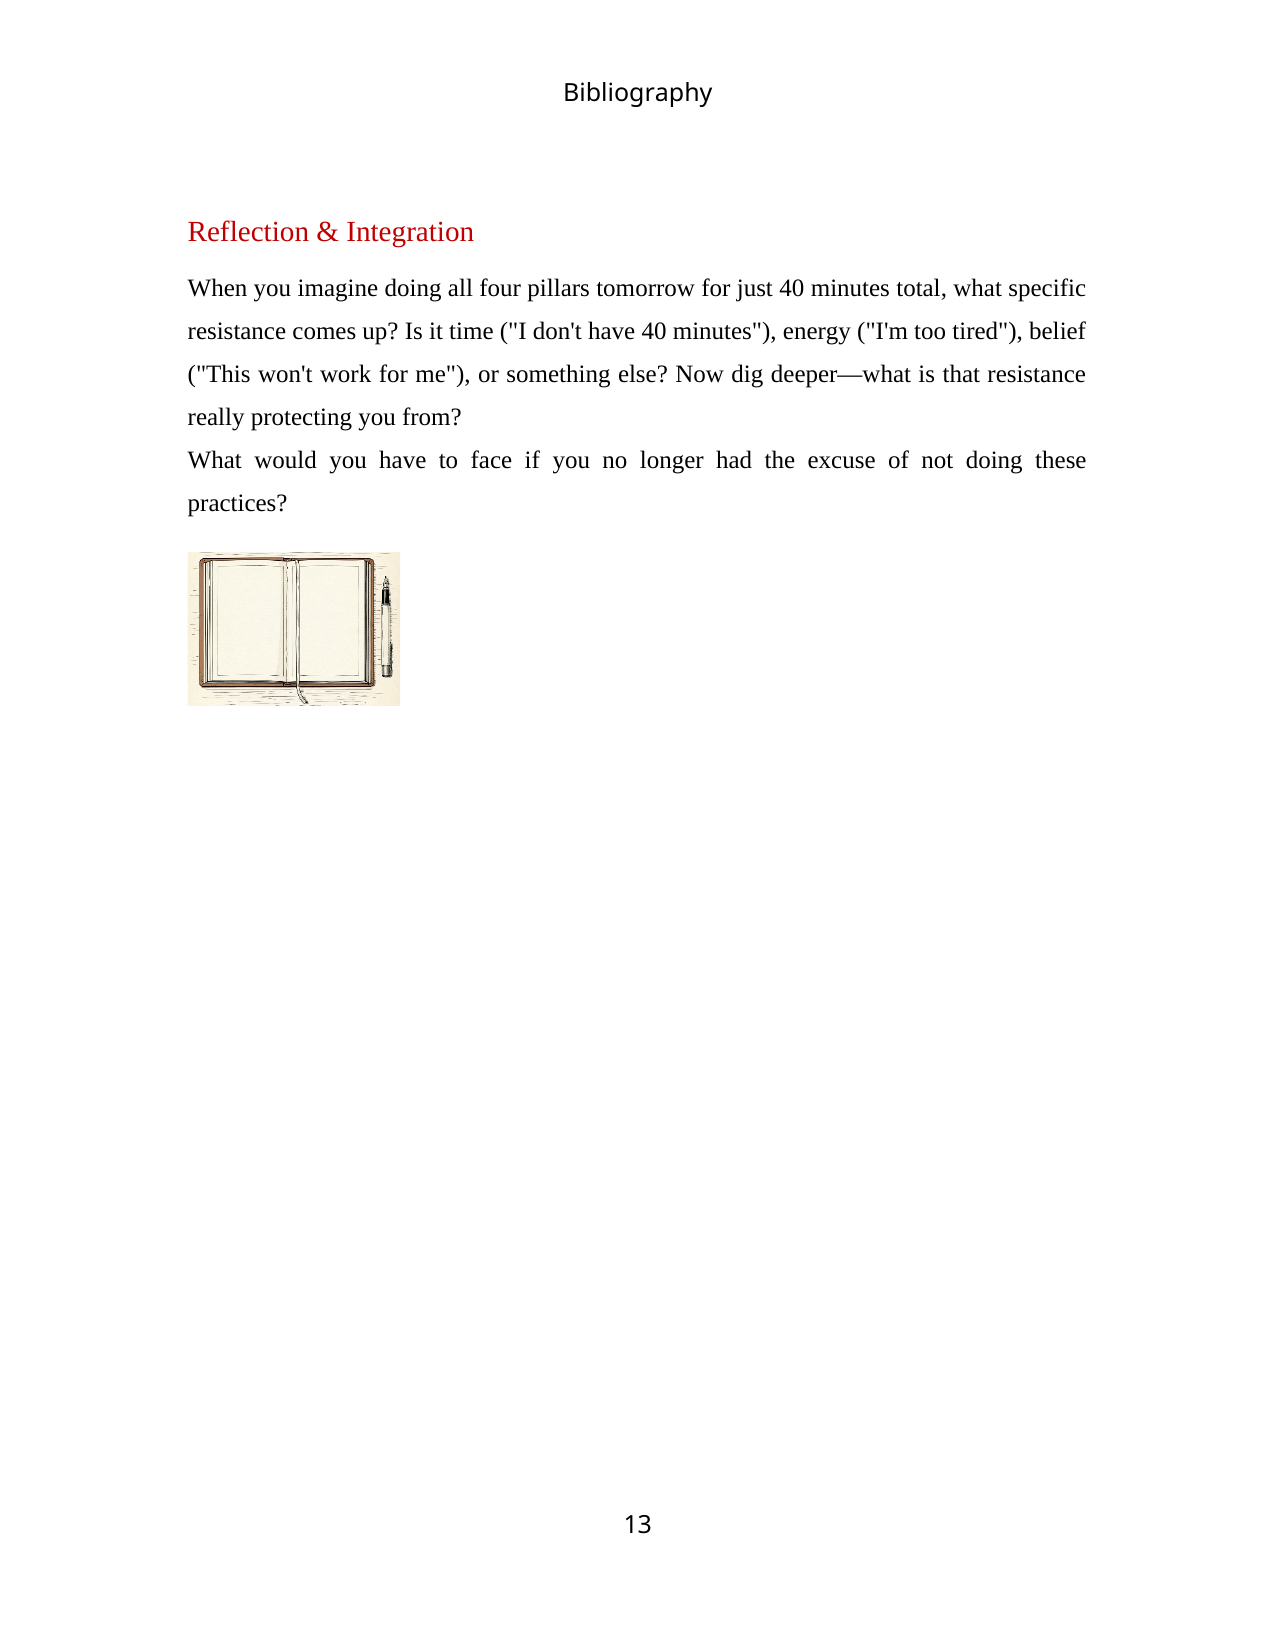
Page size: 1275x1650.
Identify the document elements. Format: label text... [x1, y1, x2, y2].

list When you imagine doing all four pillars tomorrow for just 40 minutes total, what specific resistance comes up? Is it time ("I don't have 40 minutes"), energy ("I'm too tired"), belief ("This won't work for me"), or something else? Now dig deeper—what is that resistance really protecting you from? [187, 273, 1087, 431]
subtitle Reflection & Integration [187, 214, 1087, 247]
picture [187, 552, 400, 706]
list What would you have to face if you no longer had the excuse of not doing these practices? [187, 445, 1087, 517]
